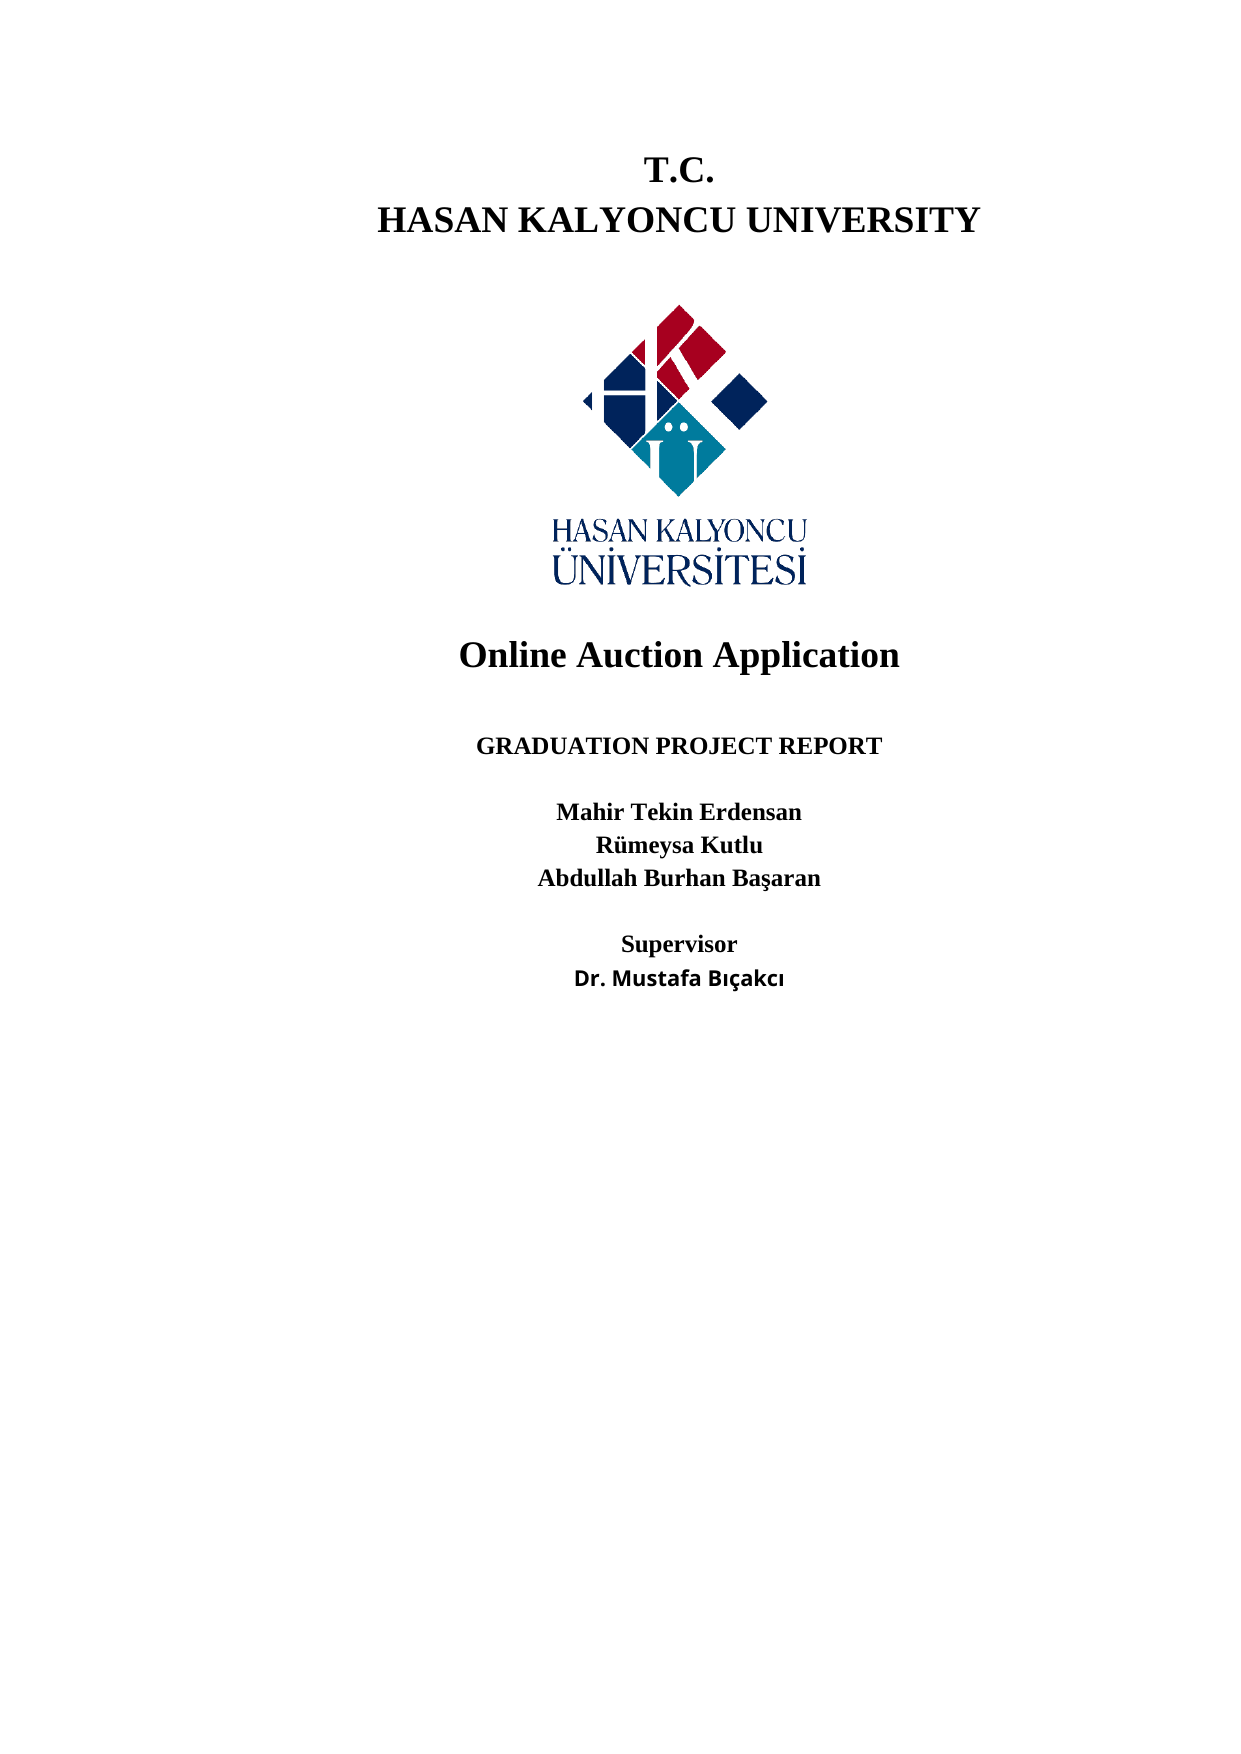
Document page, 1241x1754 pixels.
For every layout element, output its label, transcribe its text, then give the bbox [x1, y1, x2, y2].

subtitle Supervisor [207, 929, 1152, 958]
subtitle GRADUATION PROJECT REPORT [207, 731, 1152, 760]
subtitle Rümeysa Kutlu [207, 830, 1152, 859]
subtitle Online Auction Application [207, 632, 1152, 675]
subtitle T.C. [207, 148, 1152, 191]
subtitle Mahir Tekin Erdensan [207, 797, 1152, 826]
subtitle Dr. Mustafa Bıçakcı [207, 962, 1152, 992]
subtitle Abdullah Burhan Başaran [207, 863, 1152, 892]
picture [530, 296, 829, 595]
subtitle HASAN KALYONCU UNIVERSITY [207, 197, 1152, 240]
